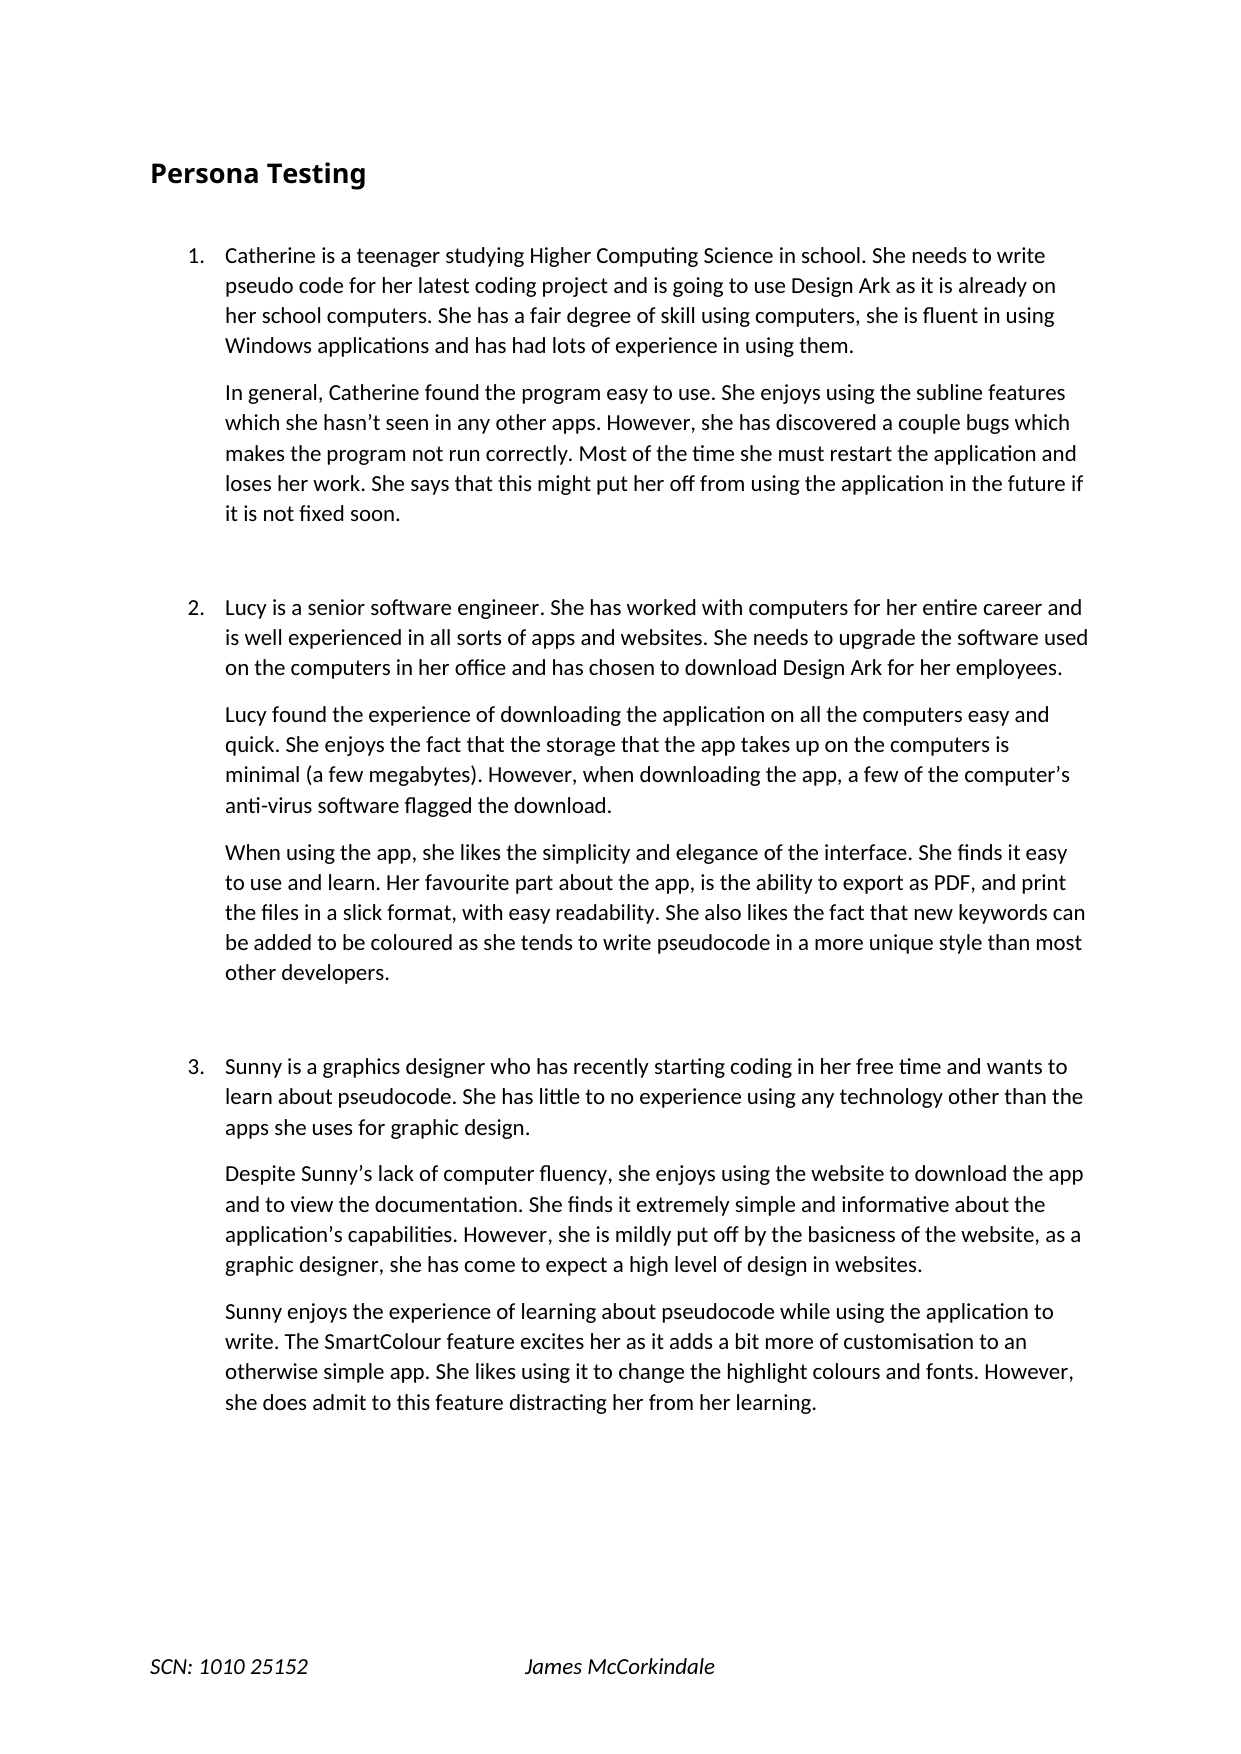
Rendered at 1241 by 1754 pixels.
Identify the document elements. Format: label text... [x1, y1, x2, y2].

text Despite Sunny’s lack of computer fluency, she enjoys using the website to download the app and to view the documentation. She finds it extremely simple and informative about the application’s capabilities. However, she is mildly put off by the basicness of the website, as a graphic designer, she has come to expect a high level of design in websites. [225, 1159, 1090, 1278]
list Catherine is a teenager studying Higher Computing Science in school. She needs to write pseudo code for her latest coding project and is going to use Design Ark as it is already on her school computers. She has a fair degree of skill using computers, she is fluent in using Windows applications and has had lots of experience in using them. [187, 241, 1090, 359]
text Lucy found the experience of downloading the application on all the computers easy and quick. She enjoys the fact that the storage that the app takes up on the computers is minimal (a few megabytes). However, when downloading the app, a few of the computer’s anti-virus software flagged the download. [225, 700, 1090, 819]
text When using the app, she likes the simplicity and elegance of the interface. She finds it easy to use and learn. Her favourite part about the app, is the ability to export as PDF, and print the files in a slick format, with easy readability. She also likes the fact that new keywords can be added to be coloured as she tends to write pseudocode in a more unique style than most other developers. [225, 838, 1090, 987]
list Lucy is a senior software engineer. She has worked with computers for her entire career and is well experienced in all sorts of apps and websites. She needs to upgrade the software used on the computers in her office and has chosen to download Design Ark for her employees. [187, 593, 1090, 681]
subtitle Persona Testing [150, 154, 1090, 191]
text Sunny enjoys the experience of learning about pseudocode while using the application to write. The SmartColour feature excites her as it adds a bit more of customisation to an otherwise simple app. She likes using it to change the highlight colours and fonts. However, she does admit to this feature distracting her from her learning. [225, 1297, 1090, 1416]
text In general, Catherine found the program easy to use. She enjoys using the subline features which she hasn’t seen in any other apps. However, she has discovered a couple bugs which makes the program not run correctly. Most of the time she must restart the application and loses her work. She says that this might put her off from using the application in the future if it is not fixed soon. [225, 378, 1090, 527]
list Sunny is a graphics designer who has recently starting coding in her free time and wants to learn about pseudocode. She has little to no experience using any technology other than the apps she uses for graphic design. [187, 1052, 1090, 1141]
